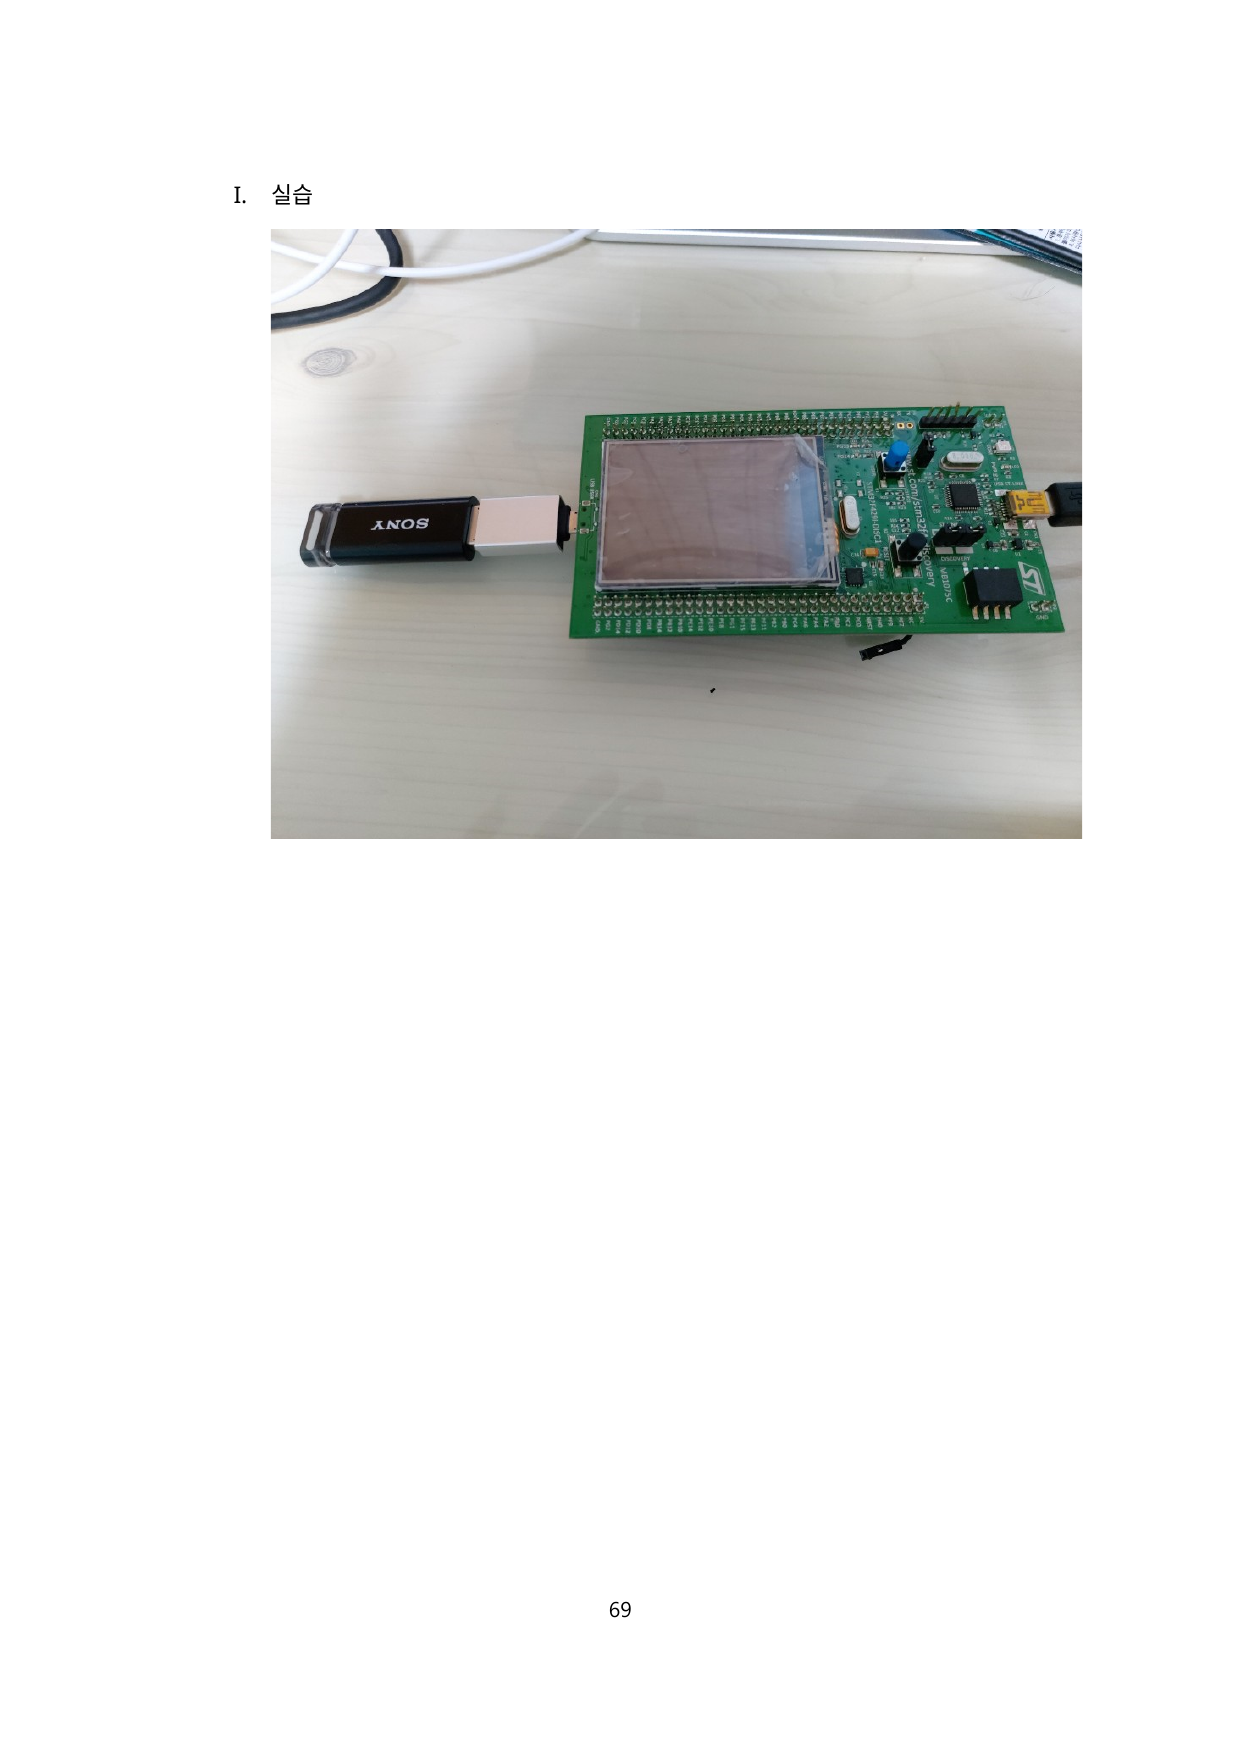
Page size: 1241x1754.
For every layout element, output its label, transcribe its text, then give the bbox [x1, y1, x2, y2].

list 실습 [233, 177, 1090, 211]
picture [270, 229, 1083, 839]
